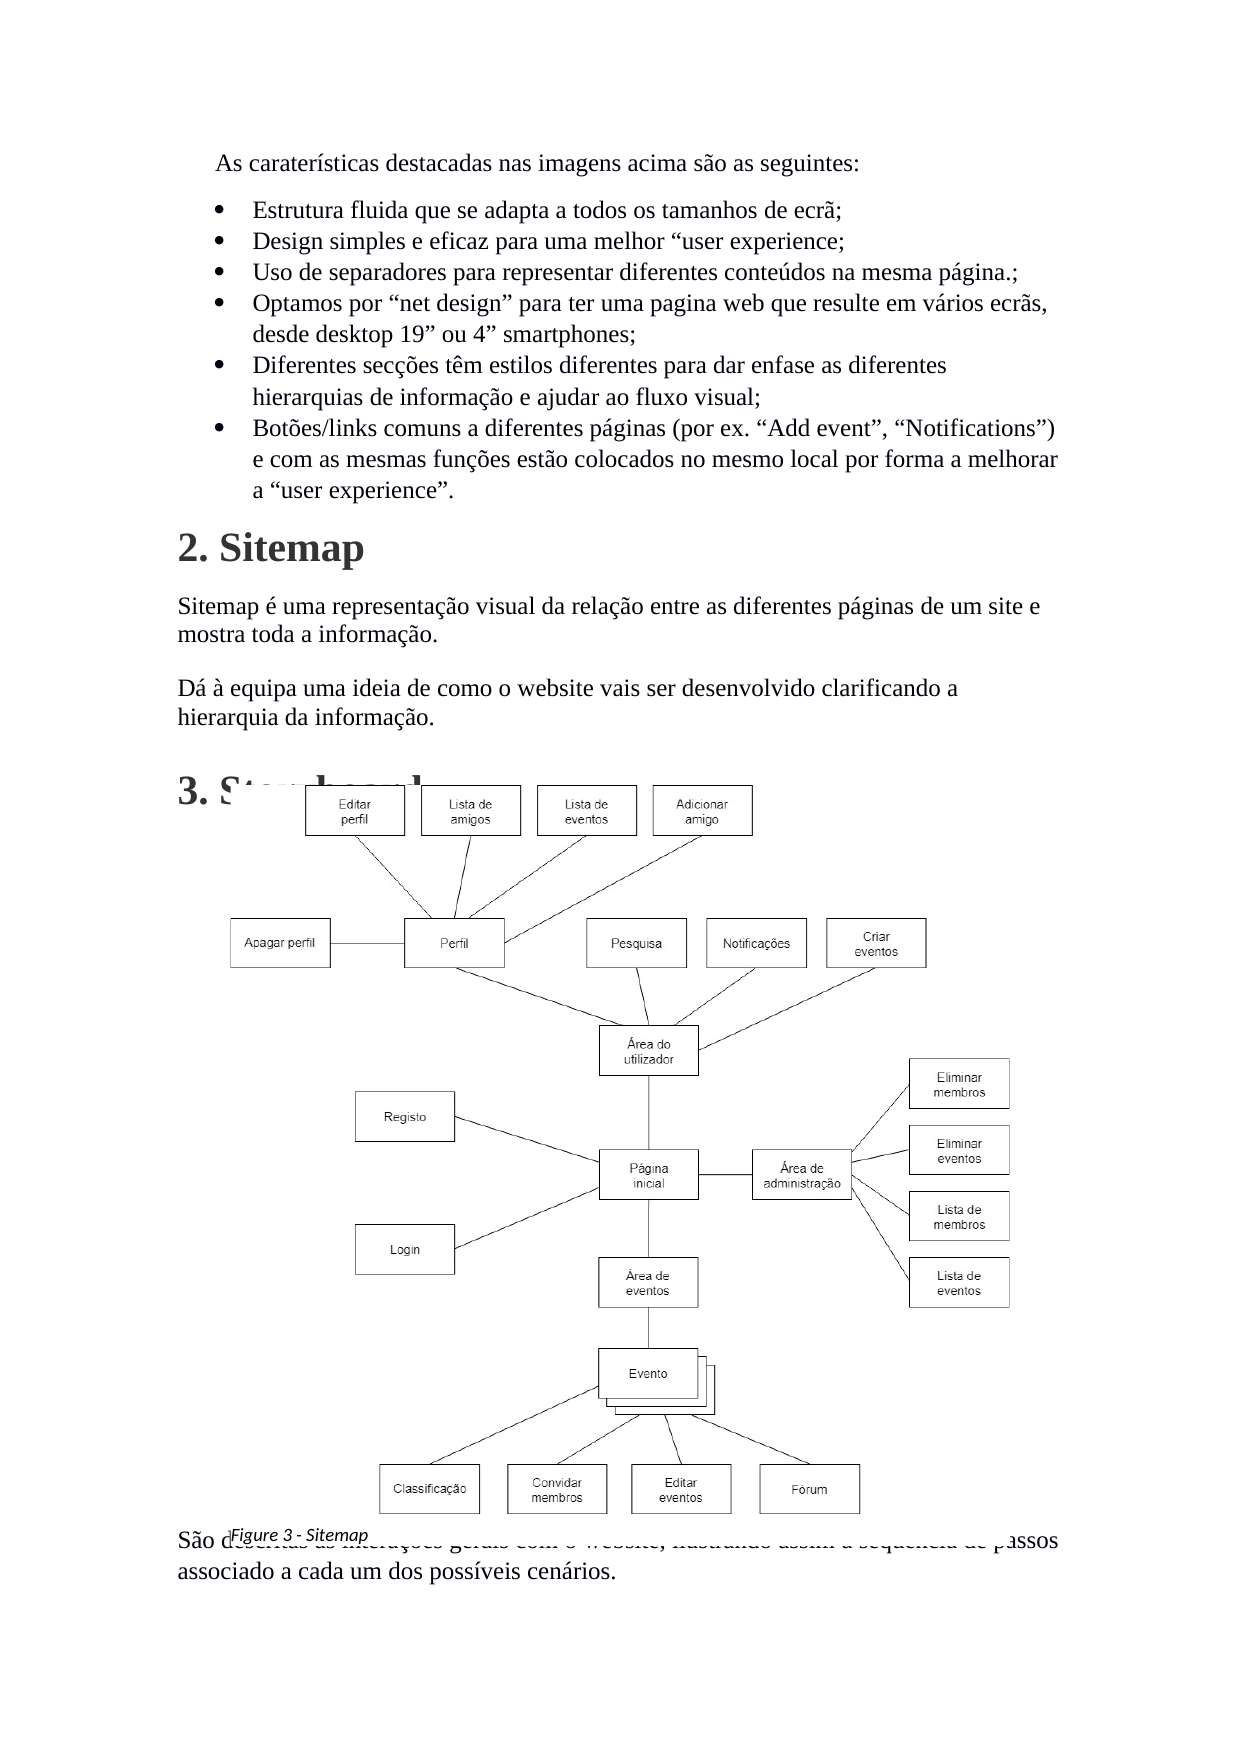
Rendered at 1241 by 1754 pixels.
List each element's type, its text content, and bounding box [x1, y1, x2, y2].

list Uso de separadores para representar diferentes conteúdos na mesma página.; [215, 257, 1063, 286]
subtitle 3. Storyboard [177, 766, 1063, 814]
list Botões/links comuns a diferentes páginas (por ex. “Add event”, “Notifications”) e com as mesmas funções estão colocados no mesmo local por forma a melhorar a “user experience”. [215, 413, 1063, 503]
list Design simples e eficaz para uma melhor “user experience; [215, 226, 1063, 255]
text Dá à equipa uma ideia de como o website vais ser desenvolvido clarificando a hierarquia da informação. [177, 673, 1063, 731]
text As caraterísticas destacadas nas imagens acima são as seguintes: [215, 148, 1063, 176]
picture [230, 785, 1010, 1514]
list Optamos por “net design” para ter uma pagina web que resulte em vários ecrãs, desde desktop 19” ou 4” smartphones; [215, 288, 1063, 348]
subtitle 2. Sitemap [177, 522, 1063, 570]
list Estrutura fluida que se adapta a todos os tamanhos de ecrã; [215, 195, 1063, 224]
text Sitemap é uma representação visual da relação entre as diferentes páginas de um site e mostra toda a informação. [177, 591, 1063, 648]
list Diferentes secções têm estilos diferentes para dar enfase as diferentes hierarquias de informação e ajudar ao fluxo visual; [215, 351, 1063, 410]
